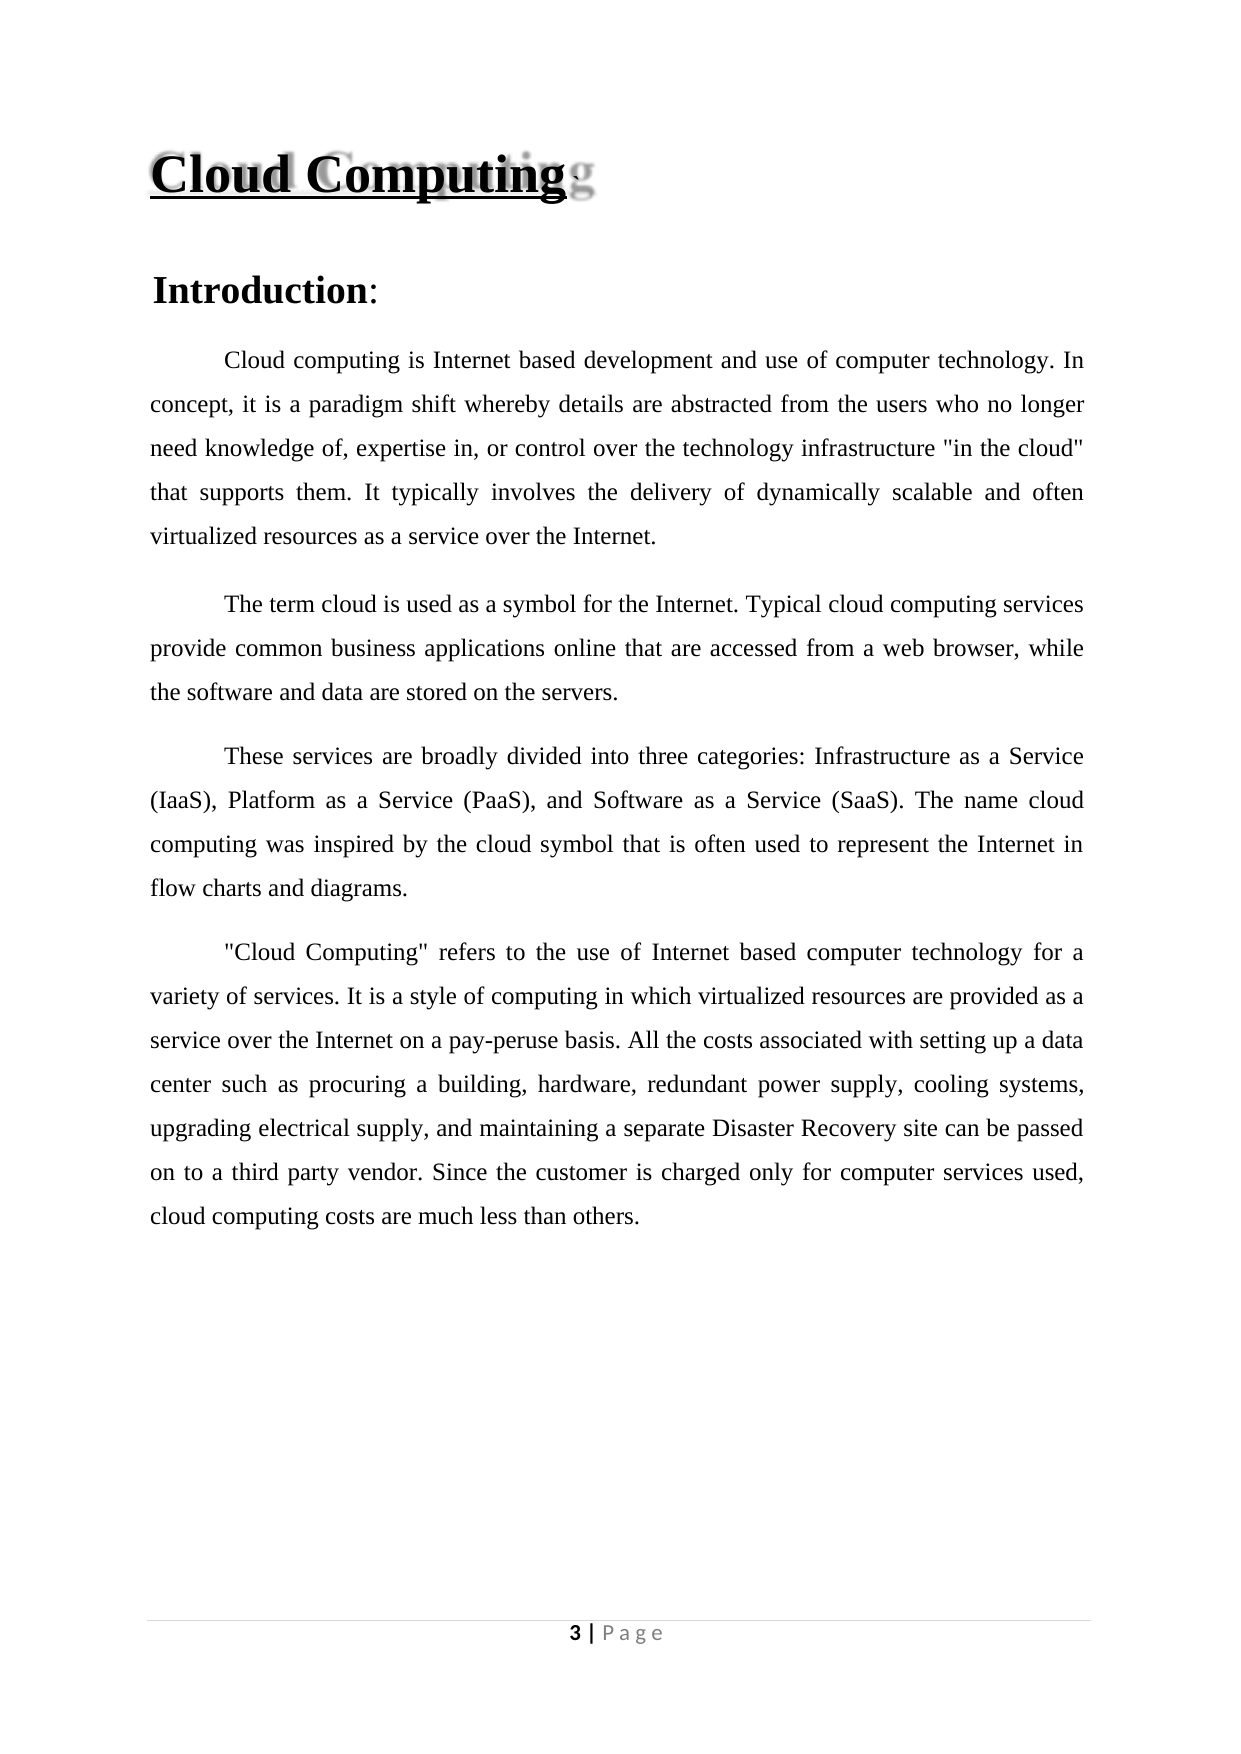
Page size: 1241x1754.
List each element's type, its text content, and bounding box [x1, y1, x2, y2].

text Cloud Computing ` [150, 142, 1091, 204]
text Introduction: [152, 266, 1091, 312]
text Cloud computing is Internet based development and use of computer technology. In concept, it is a paradigm shift whereby details are abstracted from the users who no longer need knowledge of, expertise in, or control over the technology infrastructure "in the cloud" that supports them. It typically involves the delivery of dynamically scalable and often virtualized resources as a service over the Internet. [150, 346, 1085, 550]
picture [112, 118, 632, 235]
text "Cloud Computing" refers to the use of Internet based computer technology for a variety of services. It is a style of computing in which virtualized resources are provided as a service over the Internet on a pay-peruse basis. All the costs associated with setting up a data center such as procuring a building, hardware, redundant power supply, cooling systems, upgrading electrical supply, and maintaining a separate Disaster Recovery site can be passed on to a third party vendor. Since the customer is charged only for computer services used, cloud computing costs are much less than others. [150, 937, 1085, 1229]
text These services are broadly divided into three categories: Infrastructure as a Service (IaaS), Platform as a Service (PaaS), and Software as a Service (SaaS). The name cloud computing was inspired by the cloud symbol that is often used to represent the Internet in flow charts and diagrams. [150, 741, 1085, 902]
text The term cloud is used as a symbol for the Internet. Typical cloud computing services provide common business applications online that are accessed from a web browser, while the software and data are stored on the servers. [150, 589, 1085, 706]
